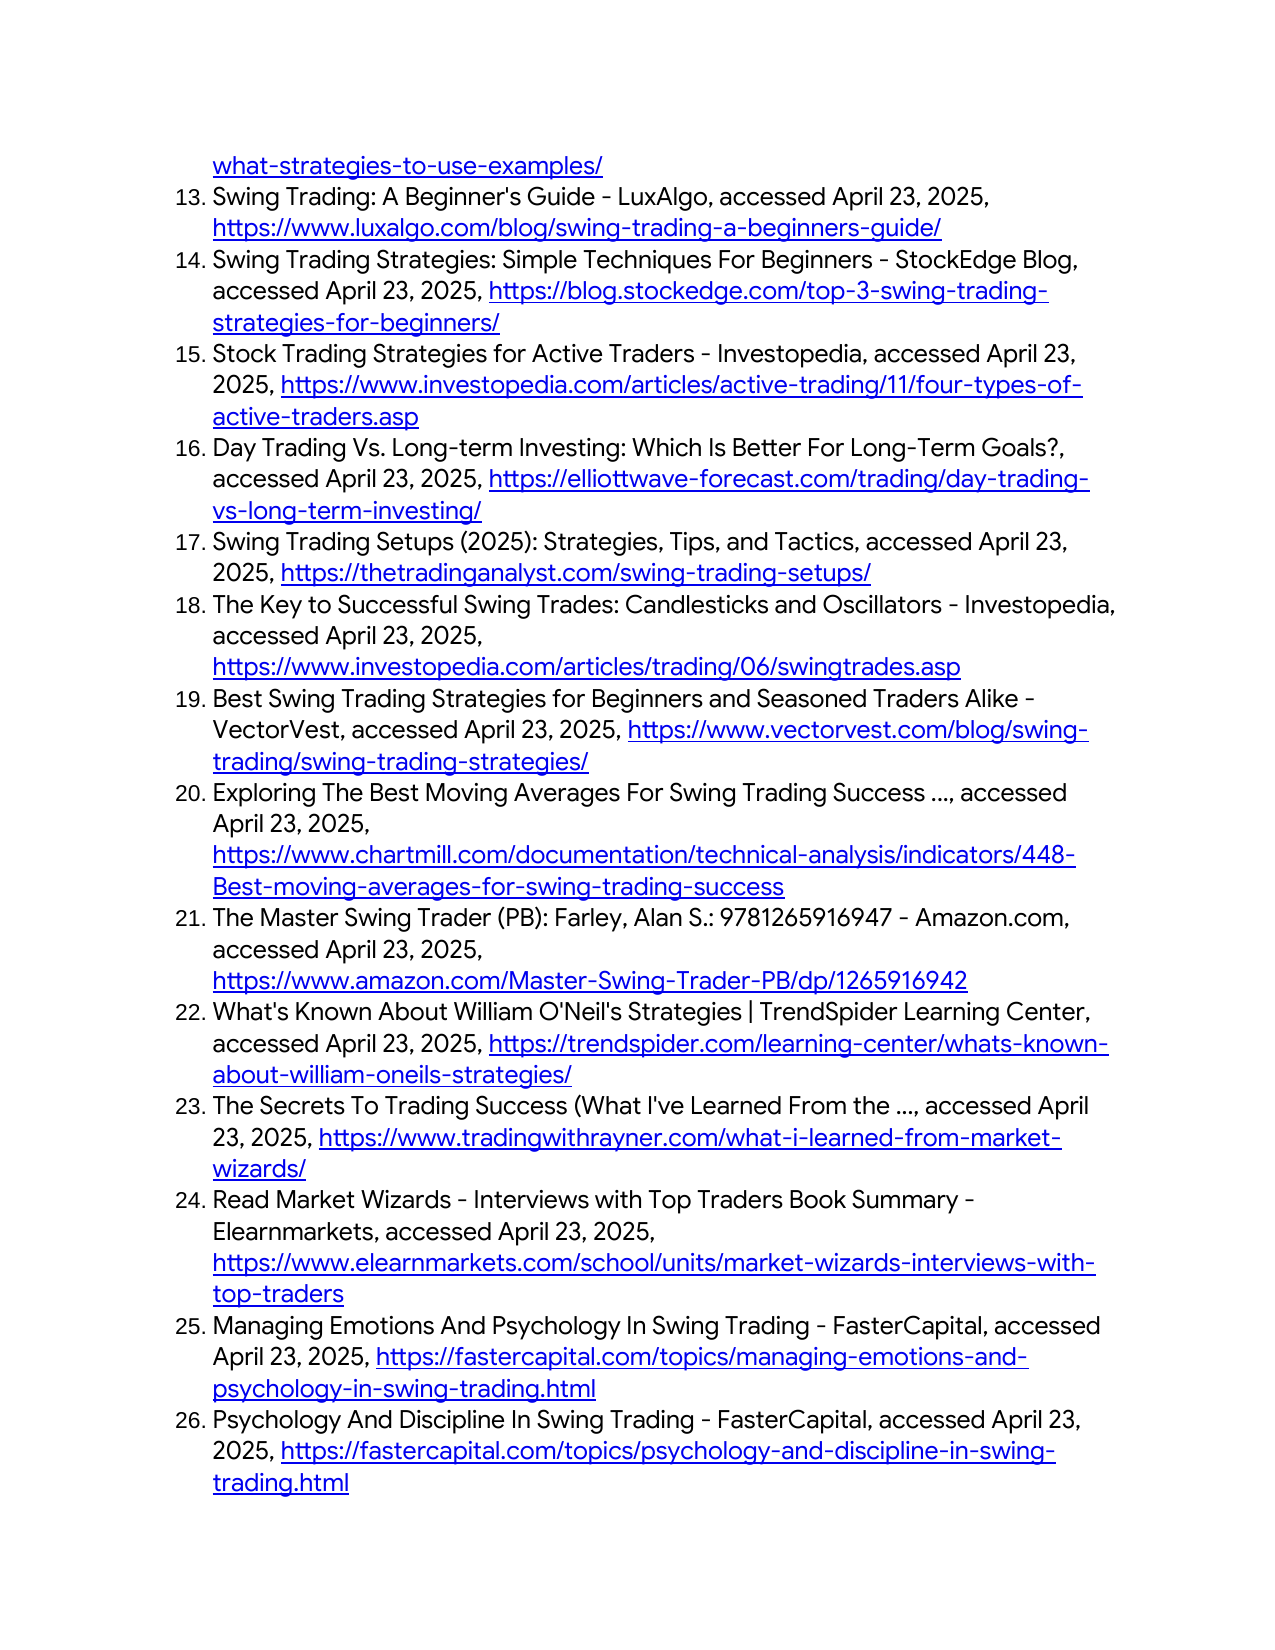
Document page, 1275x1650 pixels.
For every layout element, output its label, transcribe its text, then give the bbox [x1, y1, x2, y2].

list Psychology And Discipline In Swing Trading - FasterCapital, accessed April 23, 2025, https://fastercapital.com/topics/psychology-and-discipline-in-swing-trading.html [175, 1404, 1125, 1498]
list Swing Trading: A Beginner's Guide - LuxAlgo, accessed April 23, 2025, https://www.luxalgo.com/blog/swing-trading-a-beginners-guide/ [175, 181, 1125, 244]
list Swing Trading Strategies: Simple Techniques For Beginners - StockEdge Blog, accessed April 23, 2025, https://blog.stockedge.com/top-3-swing-trading-strategies-for-beginners/ [175, 244, 1125, 338]
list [175, 150, 1125, 181]
list Managing Emotions And Psychology In Swing Trading - FasterCapital, accessed April 23, 2025, https://fastercapital.com/topics/managing-emotions-and-psychology-in-swing-trading.html [175, 1310, 1125, 1404]
list Stock Trading Strategies for Active Traders - Investopedia, accessed April 23, 2025, https://www.investopedia.com/articles/active-trading/11/four-types-of-active-traders.asp [175, 338, 1125, 432]
list Read Market Wizards - Interviews with Top Traders Book Summary - Elearnmarkets, accessed April 23, 2025, https://www.elearnmarkets.com/school/units/market-wizards-interviews-with-top-traders [175, 1185, 1125, 1310]
list The Secrets To Trading Success (What I've Learned From the ..., accessed April 23, 2025, https://www.tradingwithrayner.com/what-i-learned-from-market-wizards/ [175, 1091, 1125, 1185]
list Exploring The Best Moving Averages For Swing Trading Success ..., accessed April 23, 2025, https://www.chartmill.com/documentation/technical-analysis/indicators/448-Best-moving-averages-for-swing-trading-success [175, 777, 1125, 902]
list The Key to Successful Swing Trades: Candlesticks and Oscillators - Investopedia, accessed April 23, 2025, https://www.investopedia.com/articles/trading/06/swingtrades.asp [175, 589, 1125, 683]
list Day Trading Vs. Long-term Investing: Which Is Better For Long-Term Goals?, accessed April 23, 2025, https://elliottwave-forecast.com/trading/day-trading-vs-long-term-investing/ [175, 432, 1125, 526]
list Swing Trading Setups (2025): Strategies, Tips, and Tactics, accessed April 23, 2025, https://thetradinganalyst.com/swing-trading-setups/ [175, 526, 1125, 589]
list The Master Swing Trader (PB): Farley, Alan S.: 9781265916947 - Amazon.com, accessed April 23, 2025, https://www.amazon.com/Master-Swing-Trader-PB/dp/1265916942 [175, 902, 1125, 997]
list What's Known About William O'Neil's Strategies | TrendSpider Learning Center, accessed April 23, 2025, https://trendspider.com/learning-center/whats-known-about-william-oneils-strategies/ [175, 997, 1125, 1091]
list Best Swing Trading Strategies for Beginners and Seasoned Traders Alike - VectorVest, accessed April 23, 2025, https://www.vectorvest.com/blog/swing-trading/swing-trading-strategies/ [175, 683, 1125, 777]
